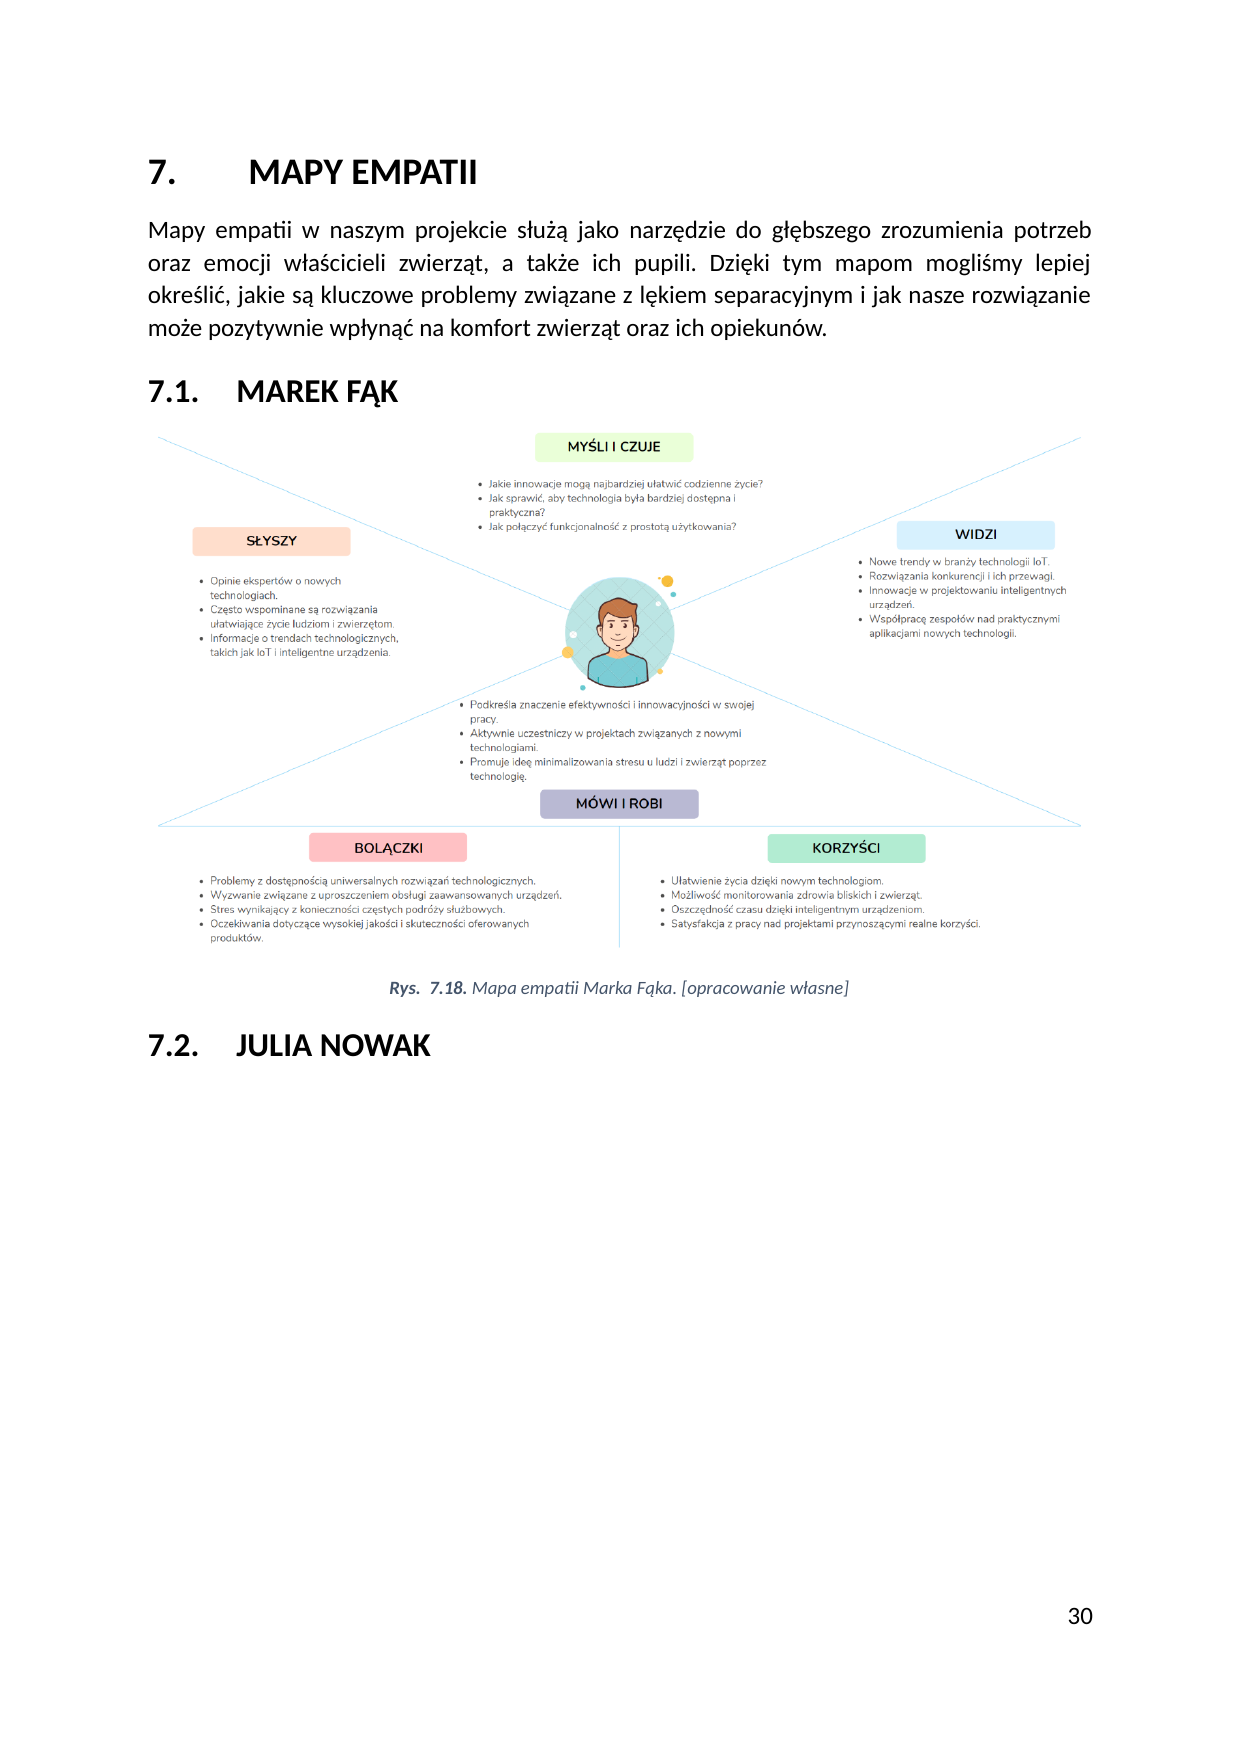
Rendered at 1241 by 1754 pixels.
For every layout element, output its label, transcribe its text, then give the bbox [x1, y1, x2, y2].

picture [147, 426, 1091, 958]
subtitle JULIA NOWAK [148, 1024, 1093, 1065]
subtitle MAPY EMPATII [148, 148, 1093, 193]
text Mapy empatii w naszym projekcie służą jako narzędzie do głębszego zrozumienia potrzeb oraz emocji właścicieli zwierząt, a także ich pupili. Dzięki tym mapom mogliśmy lepiej określić, jakie są kluczowe problemy związane z lękiem separacyjnym i jak nasze rozwiązanie może pozytywnie wpłynąć na komfort zwierząt oraz ich opiekunów. [148, 214, 1093, 343]
subtitle MAREK FĄK [148, 370, 1093, 411]
